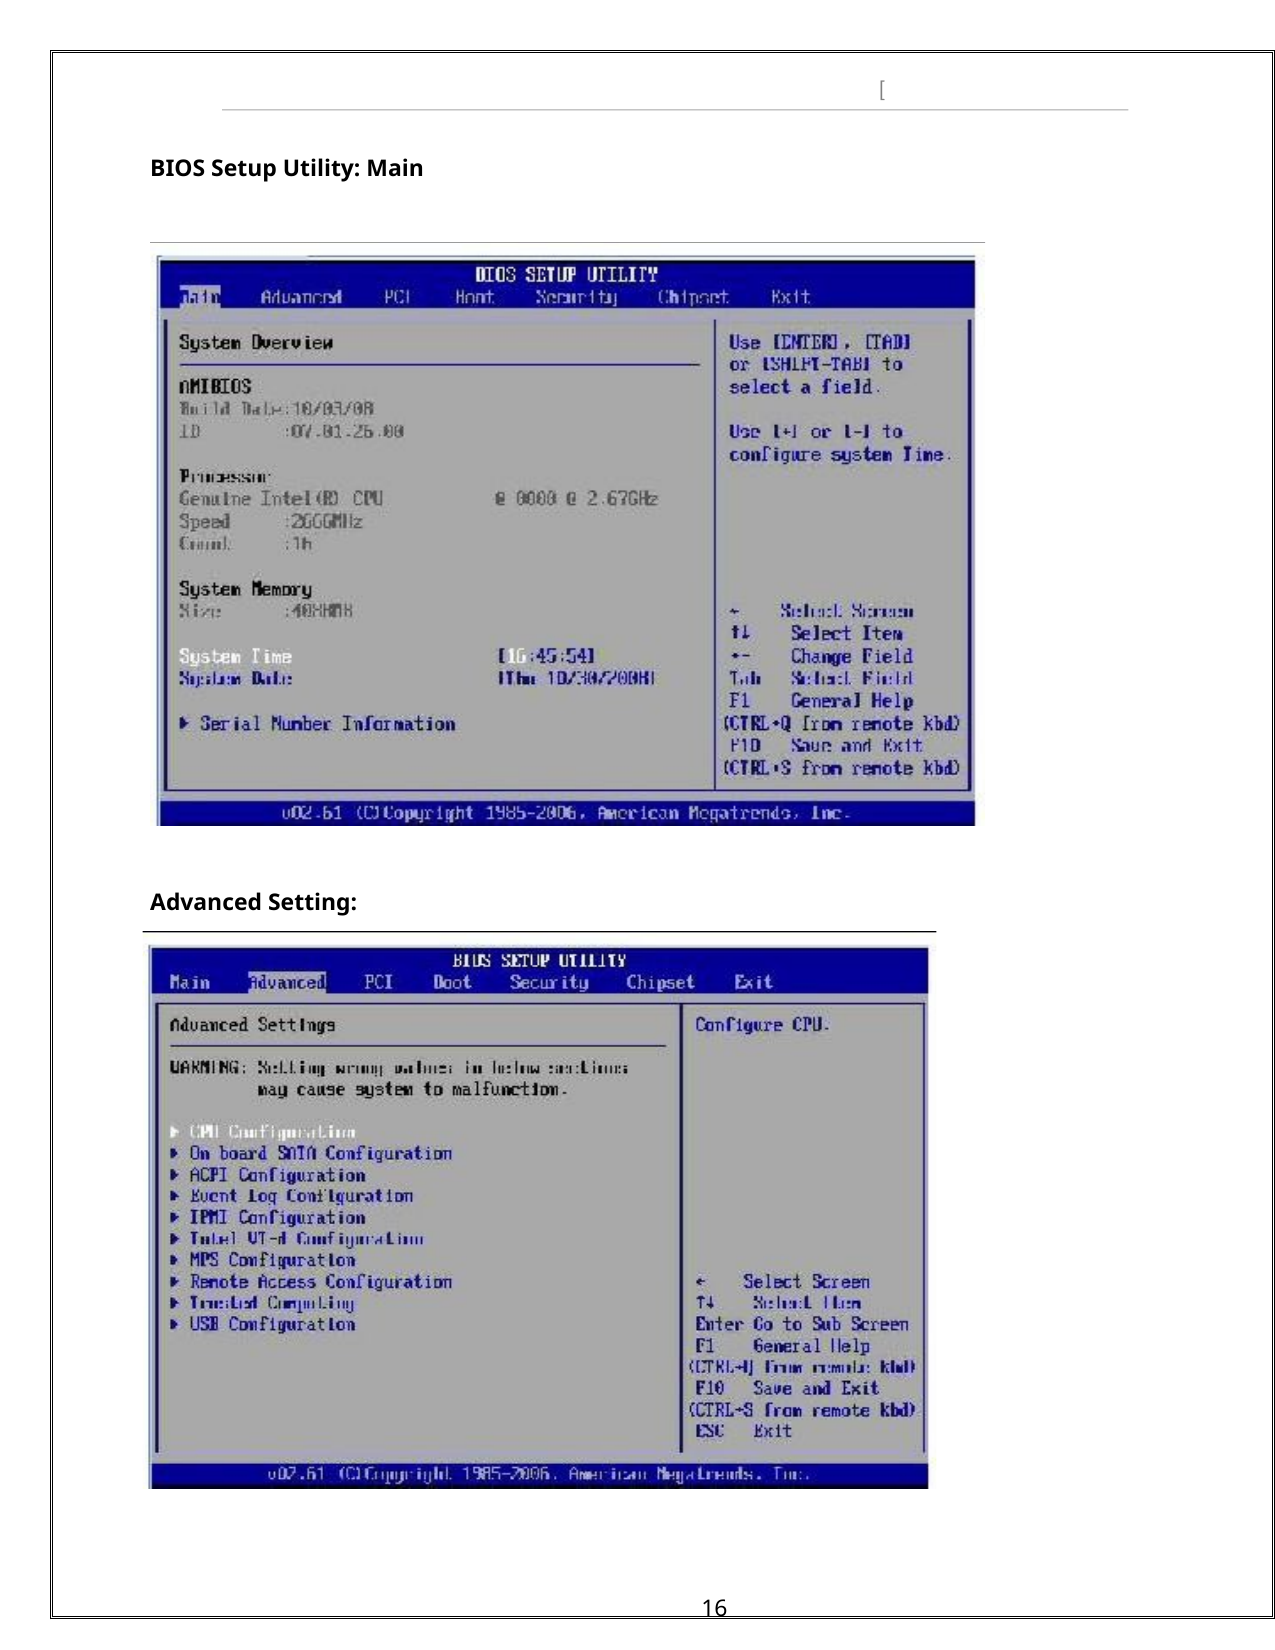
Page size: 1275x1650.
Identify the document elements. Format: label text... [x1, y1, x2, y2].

picture [142, 931, 937, 1489]
subtitle BIOS Setup Utility: Main [150, 152, 1272, 183]
picture [150, 242, 986, 826]
text Advanced Setting: [150, 886, 1272, 917]
